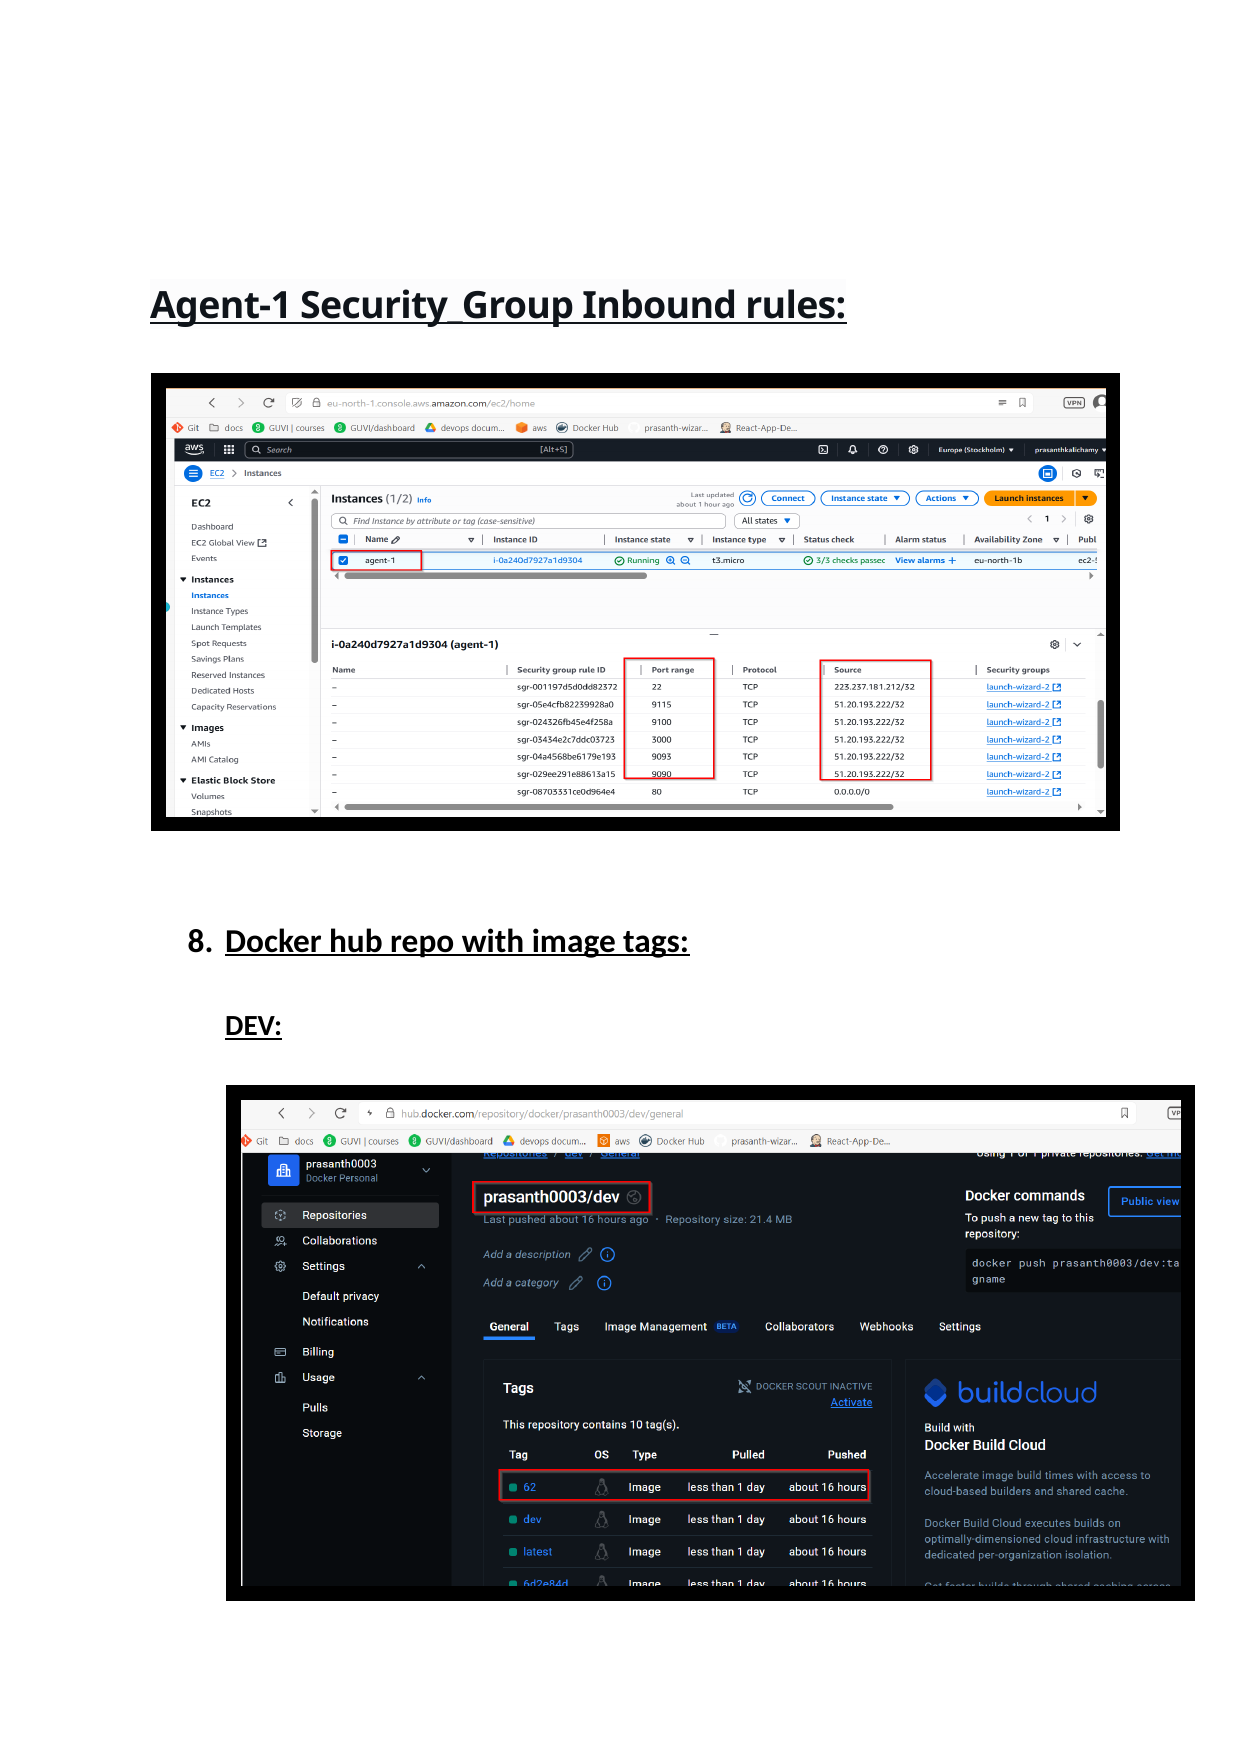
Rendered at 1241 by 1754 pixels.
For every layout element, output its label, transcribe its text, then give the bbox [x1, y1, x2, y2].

picture [241, 1100, 1181, 1586]
text Agent-1 Security_Group Inbound rules: [150, 278, 1090, 329]
list Docker hub repo with image tags: [187, 919, 1090, 960]
picture [166, 388, 1106, 817]
list DEV: [225, 1007, 1090, 1043]
